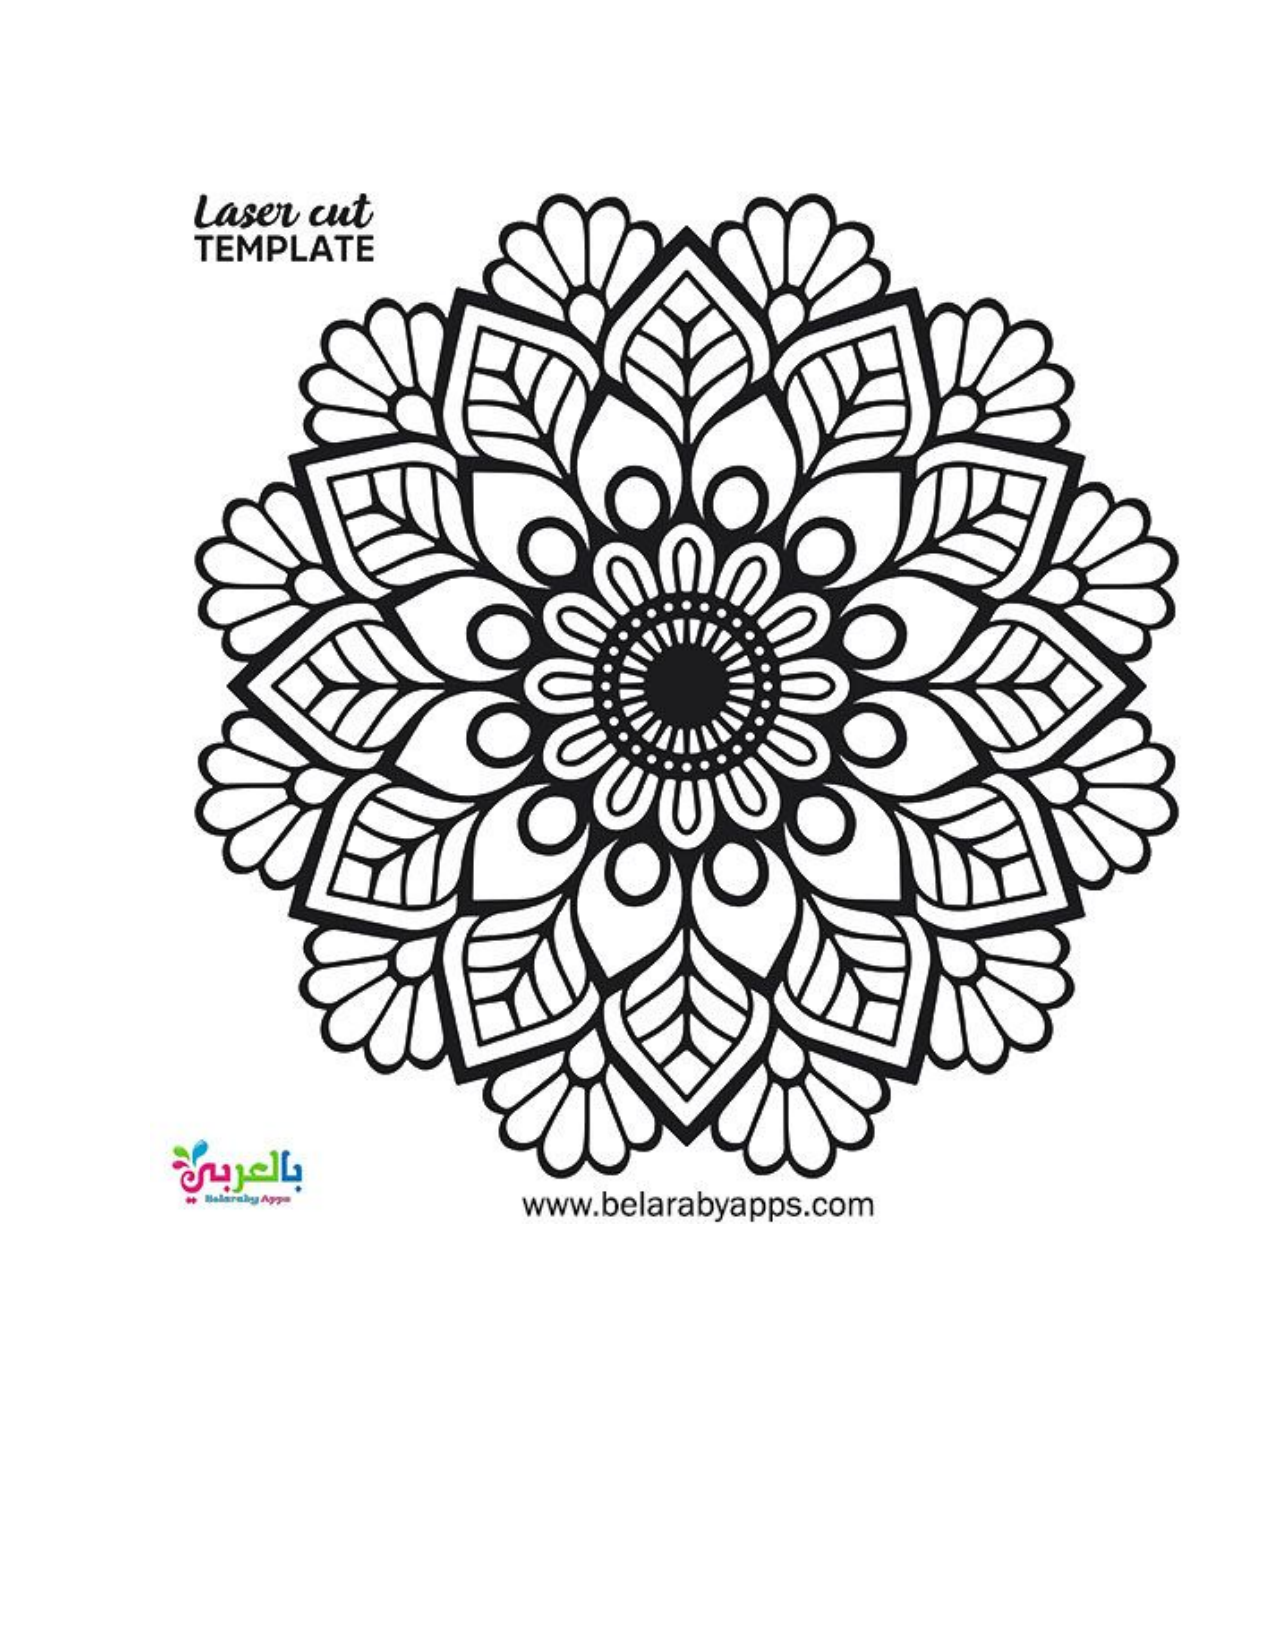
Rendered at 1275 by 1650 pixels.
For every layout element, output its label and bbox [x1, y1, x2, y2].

picture [150, 150, 1224, 1224]
